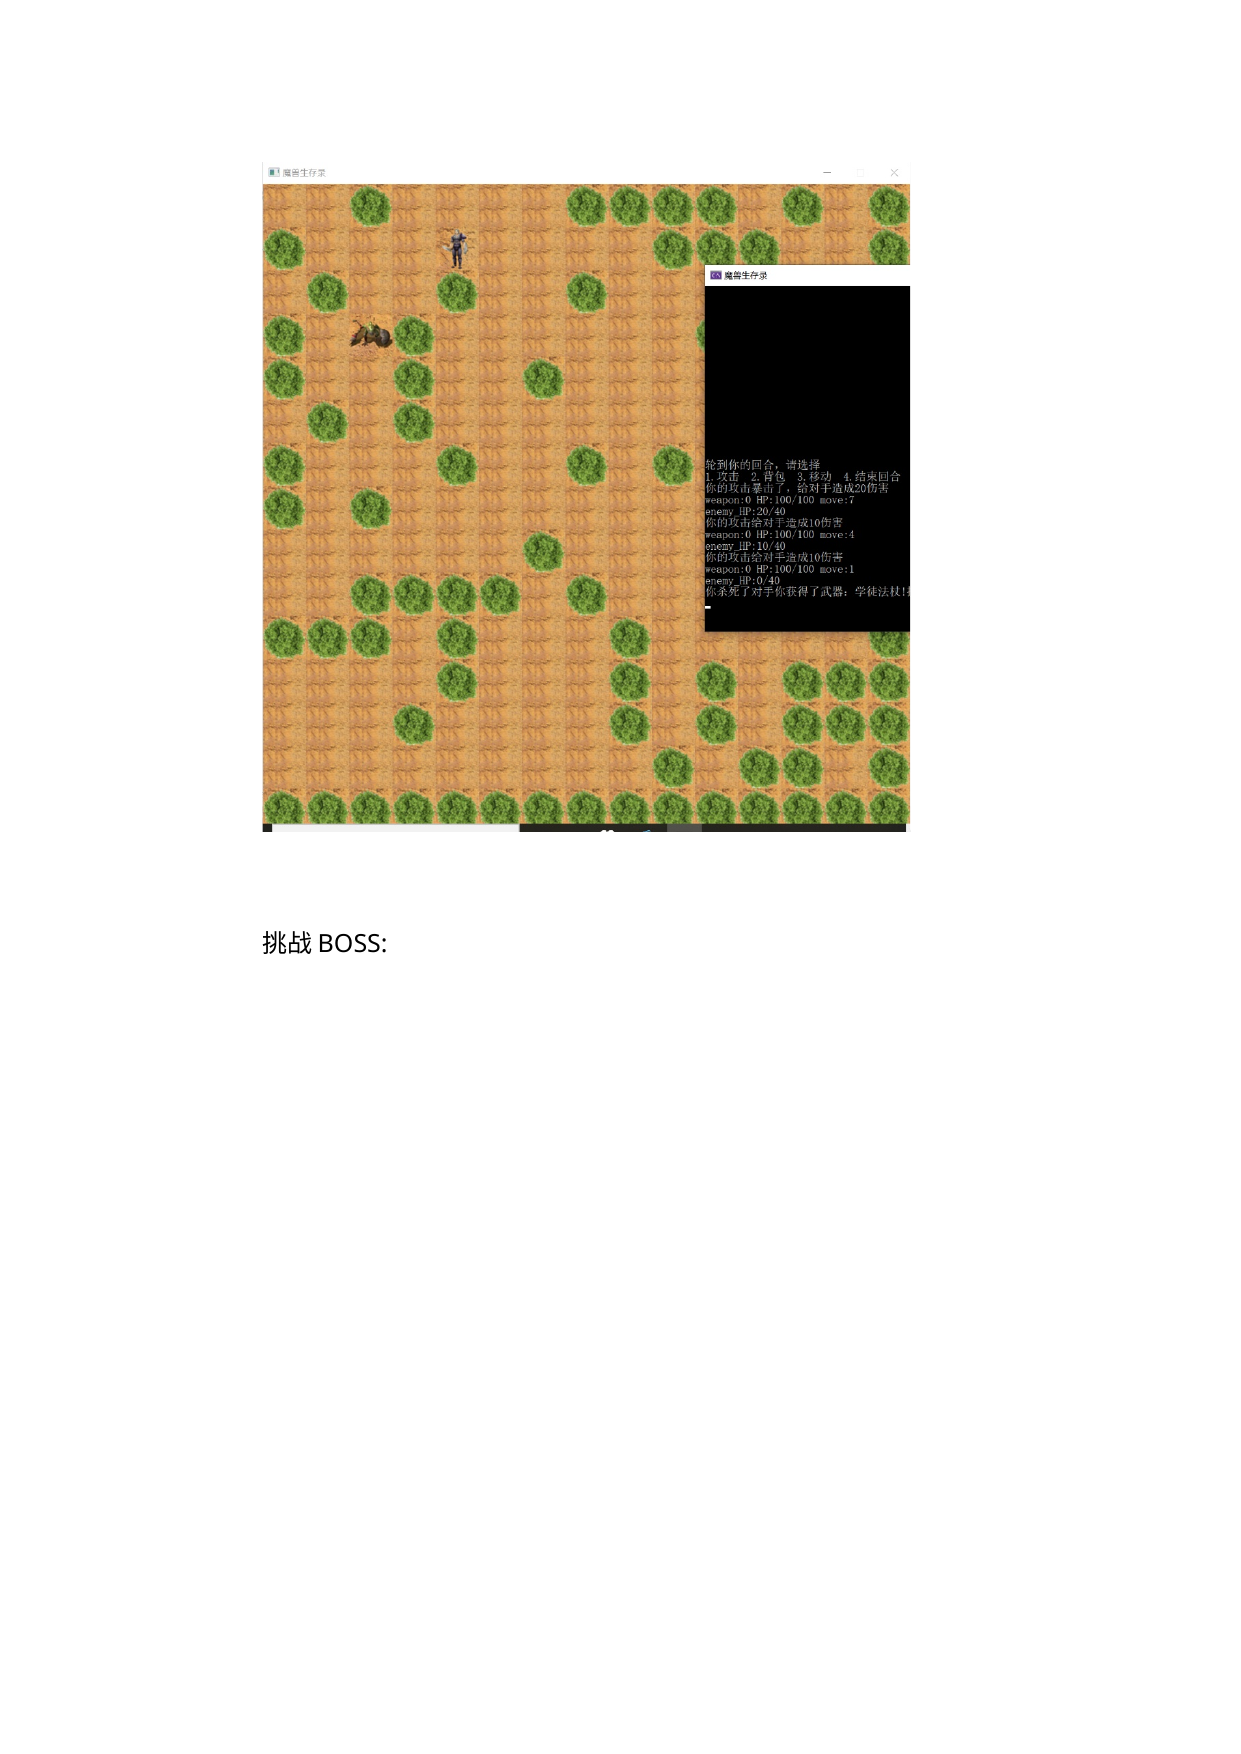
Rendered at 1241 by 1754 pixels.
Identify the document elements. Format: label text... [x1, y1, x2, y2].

text 挑战BOSS: [219, 909, 1053, 974]
picture [262, 162, 911, 832]
